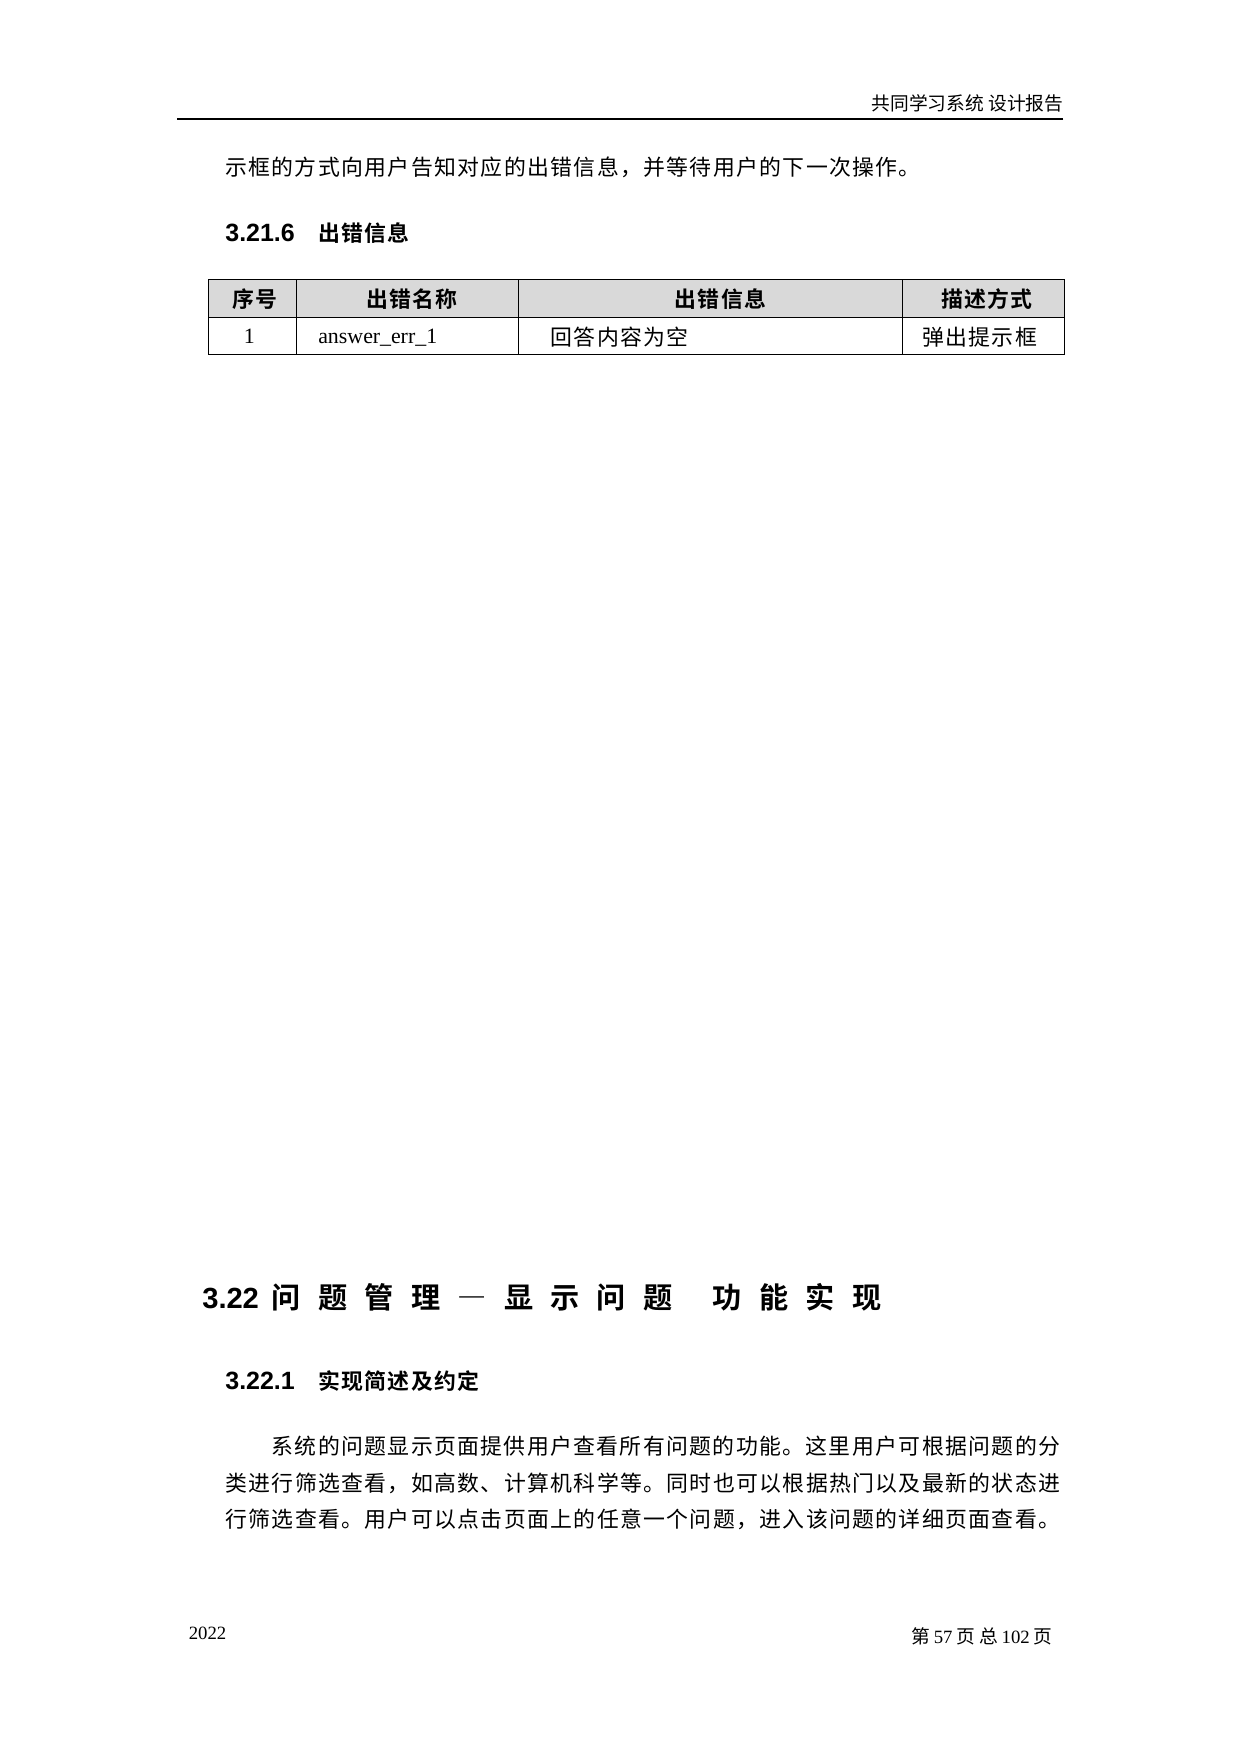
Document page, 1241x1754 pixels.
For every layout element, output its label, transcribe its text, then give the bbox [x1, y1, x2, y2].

table_cell 回答内容为空 [519, 318, 902, 354]
subtitle 问题管理—显示问题 功能实现 [191, 1259, 1061, 1332]
table_cell answer_err_1 [297, 318, 518, 354]
table_header 描述方式 [903, 280, 1064, 317]
subtitle 出错信息 [208, 213, 1061, 250]
subtitle 实现简述及约定 [208, 1361, 1061, 1398]
table_cell 1 [209, 318, 296, 354]
table_header 出错信息 [519, 280, 902, 317]
table_header 序号 [209, 280, 296, 317]
text 系统的问题显示页面提供用户查看所有问题的功能。这里用户可根据问题的分类进行筛选查看，如高数、计算机科学等。同时也可以根据热门以及最新的状态进行筛选查看。用户可以点击页面上的任意一个问题，进入该问题的详细页面查看。 [222, 1427, 1061, 1536]
table_cell 弹出提示框 [903, 318, 1064, 354]
table_header 出错名称 [297, 280, 518, 317]
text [222, 148, 1061, 184]
